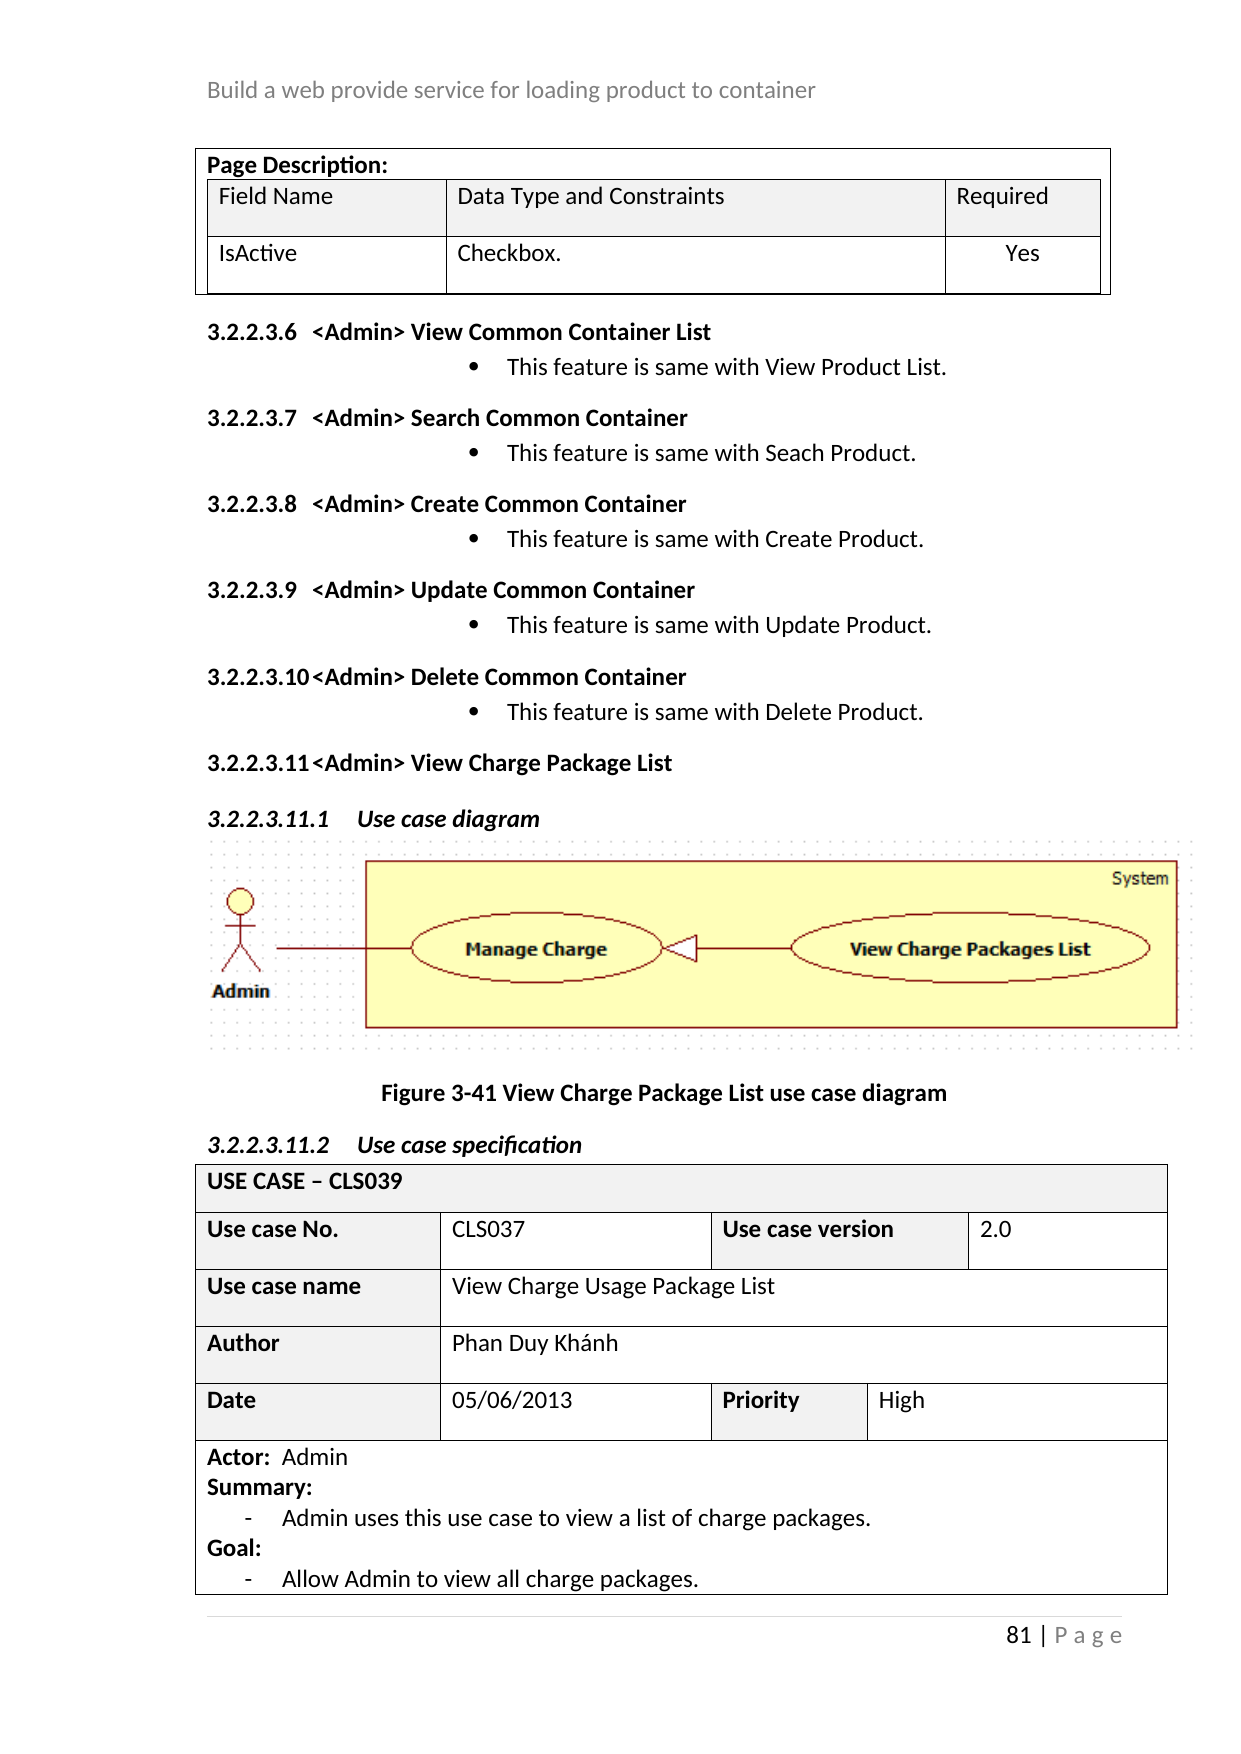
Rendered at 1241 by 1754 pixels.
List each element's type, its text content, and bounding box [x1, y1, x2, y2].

table_cell CLS037 [441, 1213, 711, 1269]
subtitle <Admin> View Common Container List [207, 316, 1122, 346]
table_cell Author [196, 1327, 440, 1383]
table_cell View Charge Usage Package List [441, 1270, 1167, 1326]
table_cell Date [196, 1384, 440, 1440]
table_cell 2.0 [969, 1213, 1167, 1269]
table_cell Phan Duy Khánh [441, 1327, 1167, 1383]
subtitle <Admin> Create Common Container [207, 488, 1122, 519]
list This feature is same with Delete Product. [469, 696, 1122, 727]
picture [206, 838, 1194, 1053]
subtitle <Admin> Search Common Container [207, 402, 1122, 432]
list This feature is same with View Product List. [469, 351, 1122, 381]
table_cell 05/06/2013 [441, 1384, 711, 1440]
subtitle Use case specification [207, 1129, 1122, 1159]
subtitle Use case diagram [207, 803, 1122, 834]
table_cell High [868, 1384, 1167, 1440]
table_cell Use case No. [196, 1213, 440, 1269]
table_cell Use case version [712, 1213, 968, 1269]
subtitle <Admin> View Charge Package List [207, 747, 1122, 778]
subtitle <Admin> Update Common Container [207, 575, 1122, 605]
table_cell Use case name [196, 1270, 440, 1326]
table_header USE CASE – CLS039 [196, 1165, 1167, 1212]
list This feature is same with Create Product. [469, 523, 1122, 554]
list This feature is same with Update Product. [469, 610, 1122, 640]
subtitle <Admin> Delete Common Container [207, 661, 1122, 692]
table_cell Priority [712, 1384, 867, 1440]
list This feature is same with Seach Product. [469, 437, 1122, 467]
text Figure 3-41 View Charge Package List use case diagram [207, 1078, 1122, 1108]
